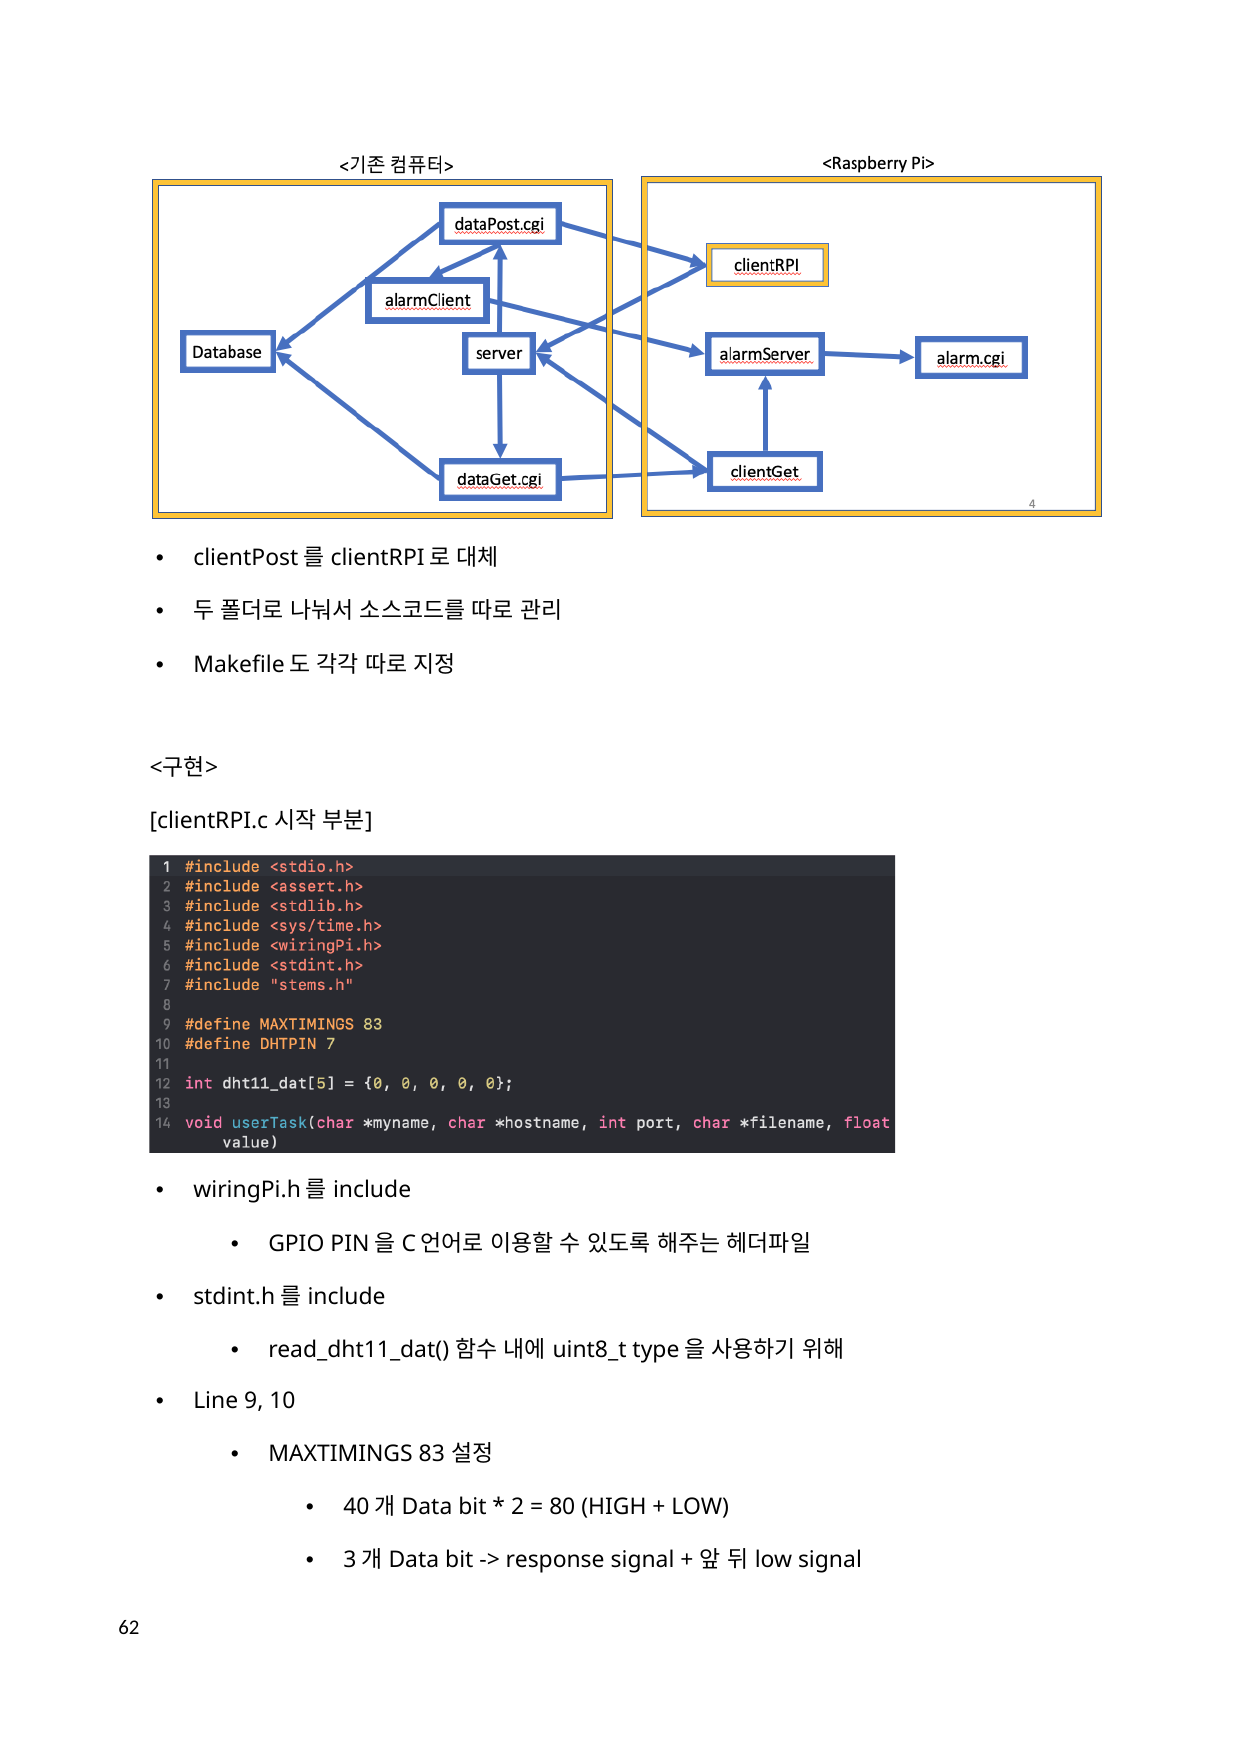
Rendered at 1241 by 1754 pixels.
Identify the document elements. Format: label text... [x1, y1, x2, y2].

picture [149, 855, 896, 1153]
list wiringPi.h를 include [156, 1171, 1122, 1204]
text [clientRPI.c 시작 부분] [149, 802, 1122, 835]
list GPIO PIN을 C언어로 이용할 수 있도록 해주는 헤더파일 [231, 1224, 1122, 1258]
text <구현> [149, 749, 1122, 782]
list 3개 Data bit -> response signal + 앞 뒤 low signal [306, 1541, 1122, 1574]
picture [149, 147, 1104, 521]
list read_dht11_dat() 함수 내에 uint8_t type을 사용하기 위해 [231, 1331, 1122, 1364]
list MAXTIMINGS 83 설정 [231, 1434, 1122, 1468]
list stdint.h를 include [156, 1278, 1122, 1311]
list 두 폴더로 나눠서 소스코드를 따로 관리 [156, 592, 1122, 626]
list 40개 Data bit * 2 = 80 (HIGH + LOW) [306, 1488, 1122, 1521]
list Line 9, 10 [156, 1384, 1122, 1416]
list Makefile도 각각 따로 지정 [156, 645, 1122, 679]
list clientPost를 clientRPI로 대체 [156, 539, 1122, 572]
